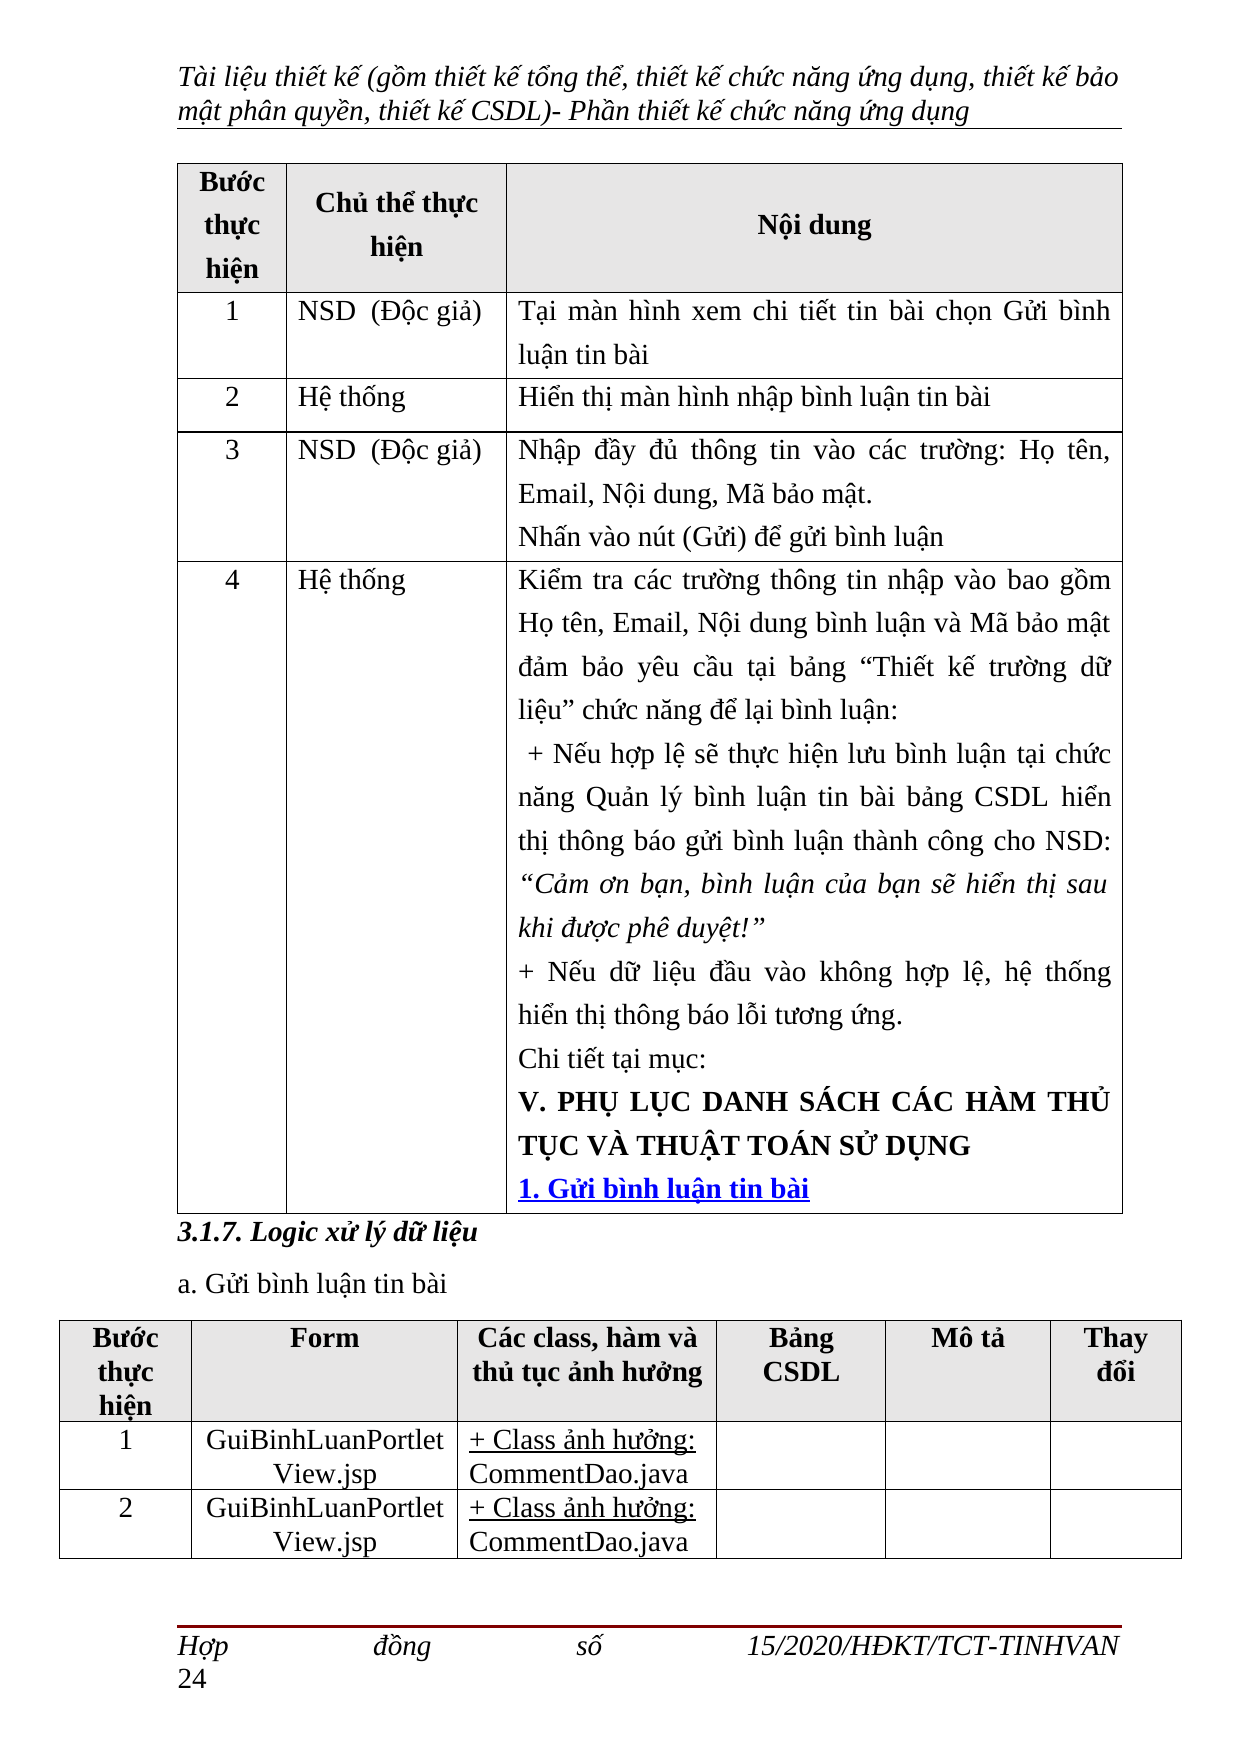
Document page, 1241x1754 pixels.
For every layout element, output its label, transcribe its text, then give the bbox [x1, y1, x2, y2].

table_cell 4 [178, 562, 286, 1213]
table_cell 2 [178, 379, 286, 431]
table_cell Hệ thống [287, 379, 506, 431]
table_cell [1051, 1422, 1181, 1489]
table_cell 1 [178, 293, 286, 378]
table_header Thay đổi [1051, 1321, 1181, 1421]
table_cell Hiển thị màn hình nhập bình luận tin bài [507, 379, 1122, 431]
table_cell [886, 1490, 1050, 1557]
table_header Bước thực hiện [178, 164, 286, 292]
table_header Mô tả [886, 1321, 1050, 1421]
table_cell NSD (Độc giả) [287, 293, 506, 378]
table_cell 3 [178, 433, 286, 561]
table_cell [717, 1422, 885, 1489]
table_cell [717, 1490, 885, 1557]
table_cell 2 [60, 1490, 191, 1557]
table_cell GuiBinhLuanPortletView.jsp [192, 1490, 457, 1557]
table_header Bảng CSDL [717, 1321, 885, 1421]
table_header Các class, hàm và thủ tục ảnh hưởng [458, 1321, 716, 1421]
table_cell + Class ảnh hưởng: CommentDao.java [458, 1422, 716, 1489]
table_header Bước thực hiện [60, 1321, 191, 1421]
text a. Gửi bình luận tin bài [177, 1267, 1122, 1300]
table_cell Hệ thống [287, 562, 506, 1213]
table_cell [886, 1422, 1050, 1489]
table_cell Nhập đầy đủ thông tin vào các trường: Họ tên, Email, Nội dung, Mã bảo mật. Nhấn vào nút (Gửi) để gửi bình luận [507, 433, 1122, 561]
table_cell 1 [60, 1422, 191, 1489]
table_header Nội dung [507, 164, 1122, 292]
table_cell Kiểm tra các trường thông tin nhập vào bao gồm Họ tên, Email, Nội dung bình luận và Mã bảo mật đảm bảo yêu cầu tại bảng “Thiết kế trường dữ liệu” chức năng để lại bình luận: + Nếu hợp lệ sẽ thực hiện lưu bình luận tại chức năng Quản lý bình luận tin bài bảng CSDL hiển thị thông báo gửi bình luận thành công cho NSD: “Cảm ơn bạn, bình luận của bạn sẽ hiển thị sau khi được phê duyệt!” + Nếu dữ liệu đầu vào không hợp lệ, hệ thống hiển thị thông báo lỗi tương ứng. Chi tiết tại mục: V. PHỤ LỤC DANH SÁCH CÁC HÀM THỦ TỤC VÀ THUẬT TOÁN SỬ DỤNG 1. Gửi bình luận tin bài [507, 562, 1122, 1213]
table_cell Tại màn hình xem chi tiết tin bài chọn Gửi bình luận tin bài [507, 293, 1122, 378]
table_cell GuiBinhLuanPortletView.jsp [192, 1422, 457, 1489]
table_cell [1051, 1490, 1181, 1557]
table_cell NSD (Độc giả) [287, 433, 506, 561]
table_header Form [192, 1321, 457, 1421]
table_header Chủ thể thực hiện [287, 164, 506, 292]
text 3.1.7. Logic xử lý dữ liệu [177, 1214, 1122, 1247]
table_cell + Class ảnh hưởng: CommentDao.java [458, 1490, 716, 1557]
